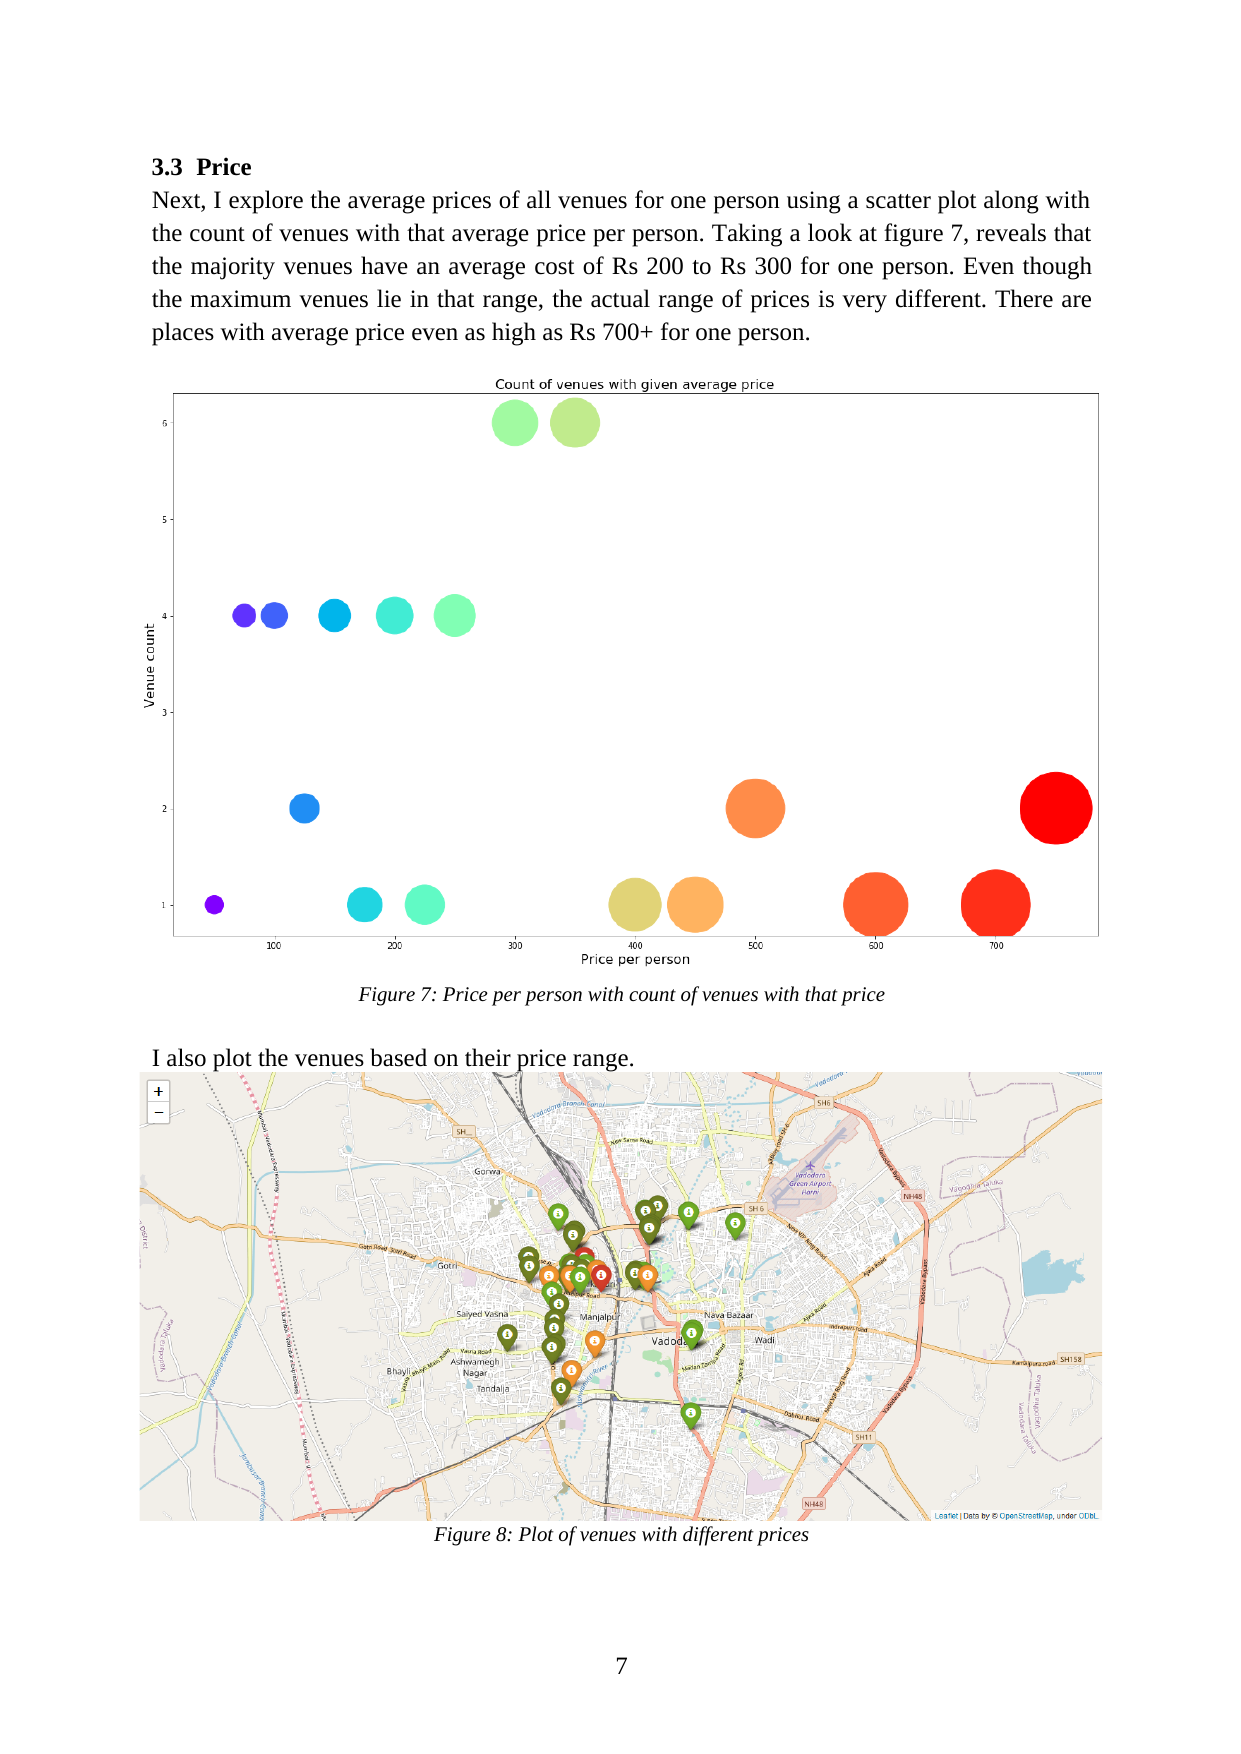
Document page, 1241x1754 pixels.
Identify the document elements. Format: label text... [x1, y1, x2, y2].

subtitle Price [151, 152, 1103, 180]
text I also plot the venues based on their price range. [152, 1043, 1103, 1071]
picture [139, 374, 1103, 971]
text Figure 8: Plot of venues with different prices [343, 1522, 901, 1546]
picture [139, 1072, 1103, 1521]
text Next, I explore the average prices of all venues for one person using a scatter plot along with the count of venues with that average price per person. Taking a look at figure 7, reveals that the majority venues have an average cost of Rs 200 to Rs 300 for one person. Even though the maximum venues lie in that range, the actual range of prices is very different. There are places with average price even as high as Rs 700+ for one person. [152, 185, 1092, 346]
text Figure 7: Price per person with count of venues with that price [343, 982, 901, 1006]
